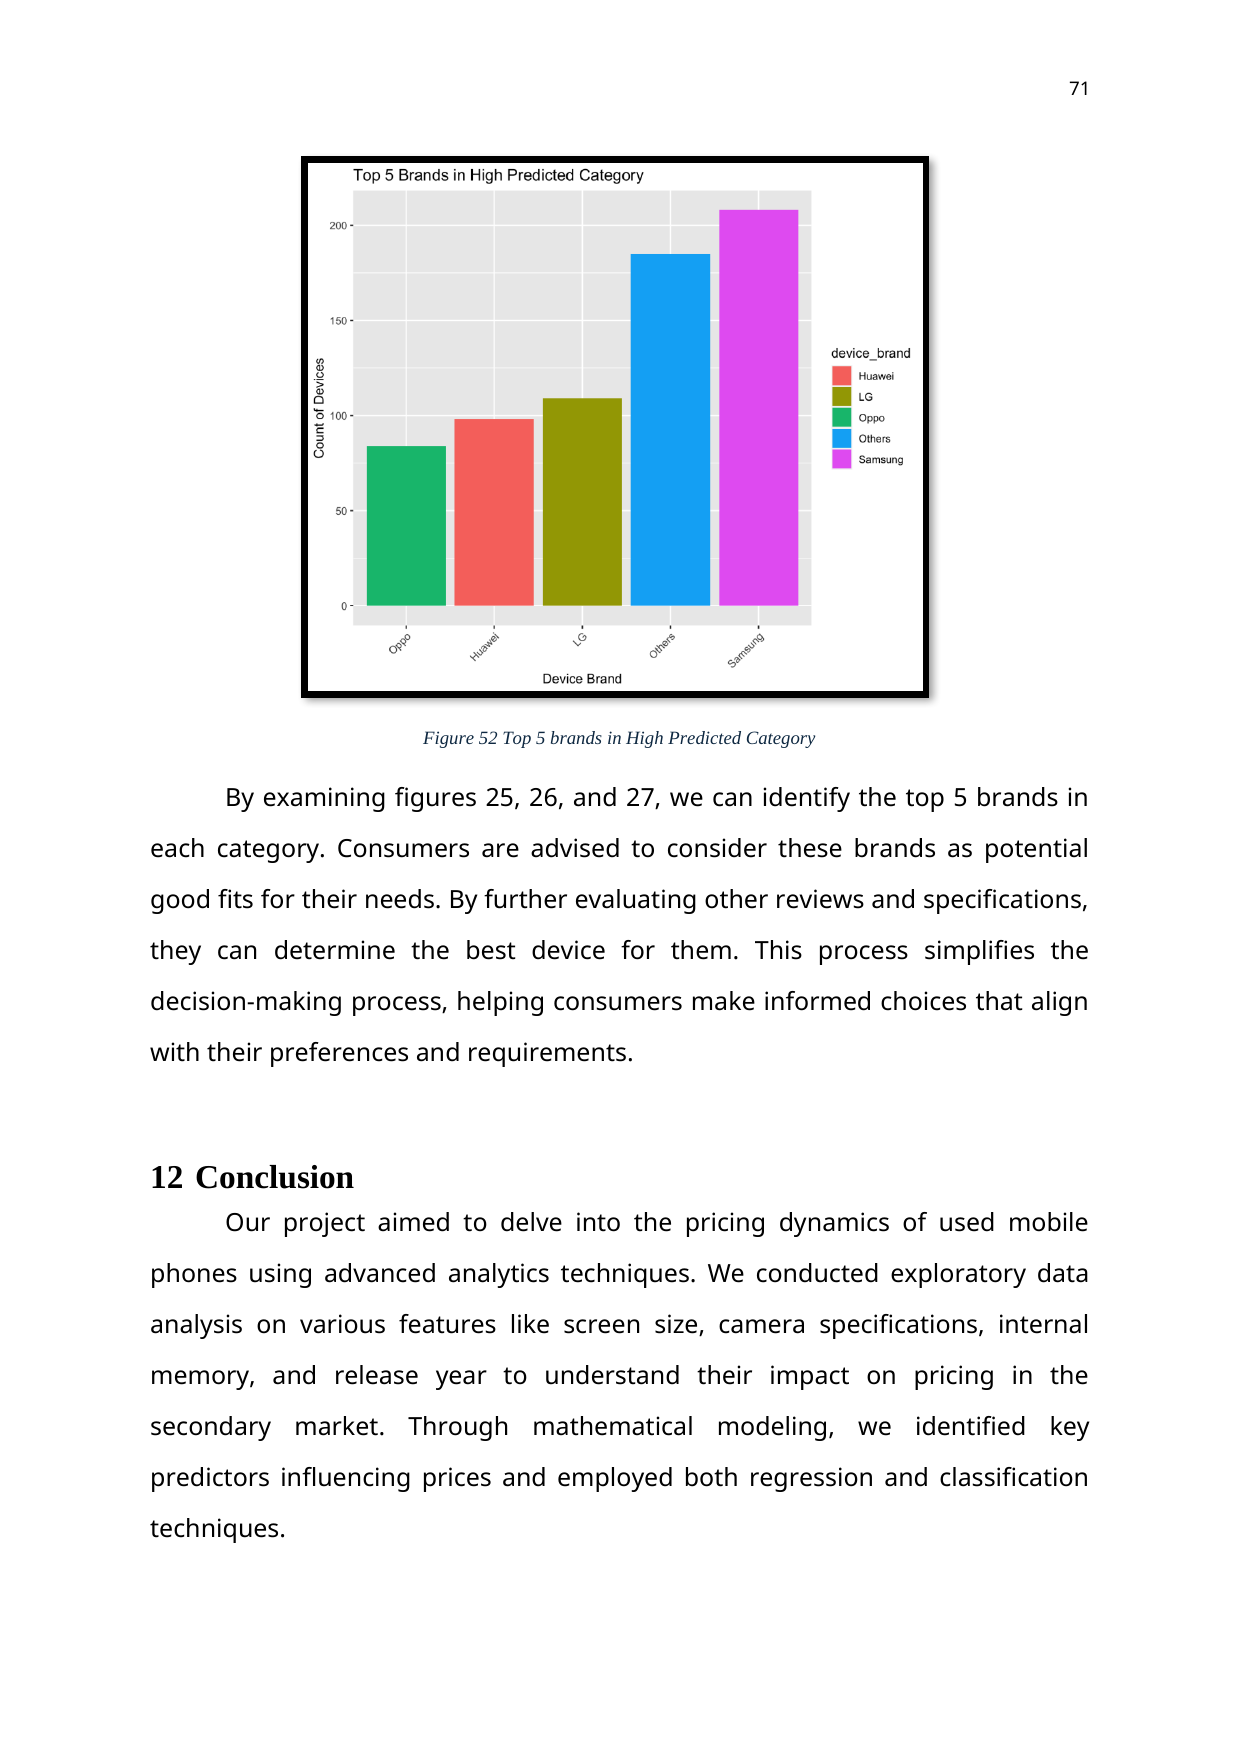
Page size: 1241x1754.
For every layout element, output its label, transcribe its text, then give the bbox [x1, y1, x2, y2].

text By examining figures 25, 26, and 27, we can identify the top 5 brands in each category. Consumers are advised to consider these brands as potential good fits for their needs. By further evaluating other reviews and specifications, they can determine the best device for them. This process simplifies the decision-making process, helping consumers make informed choices that align with their preferences and requirements. [150, 780, 1090, 1069]
picture [308, 163, 923, 691]
subtitle Conclusion [150, 1158, 1090, 1196]
text Our project aimed to delve into the pricing dynamics of used mobile phones using advanced analytics techniques. We conducted exploratory data analysis on various features like screen size, camera specifications, internal memory, and release year to understand their impact on pricing in the secondary market. Through mathematical modeling, we identified key predictors influencing prices and employed both regression and classification techniques. [150, 1204, 1090, 1545]
